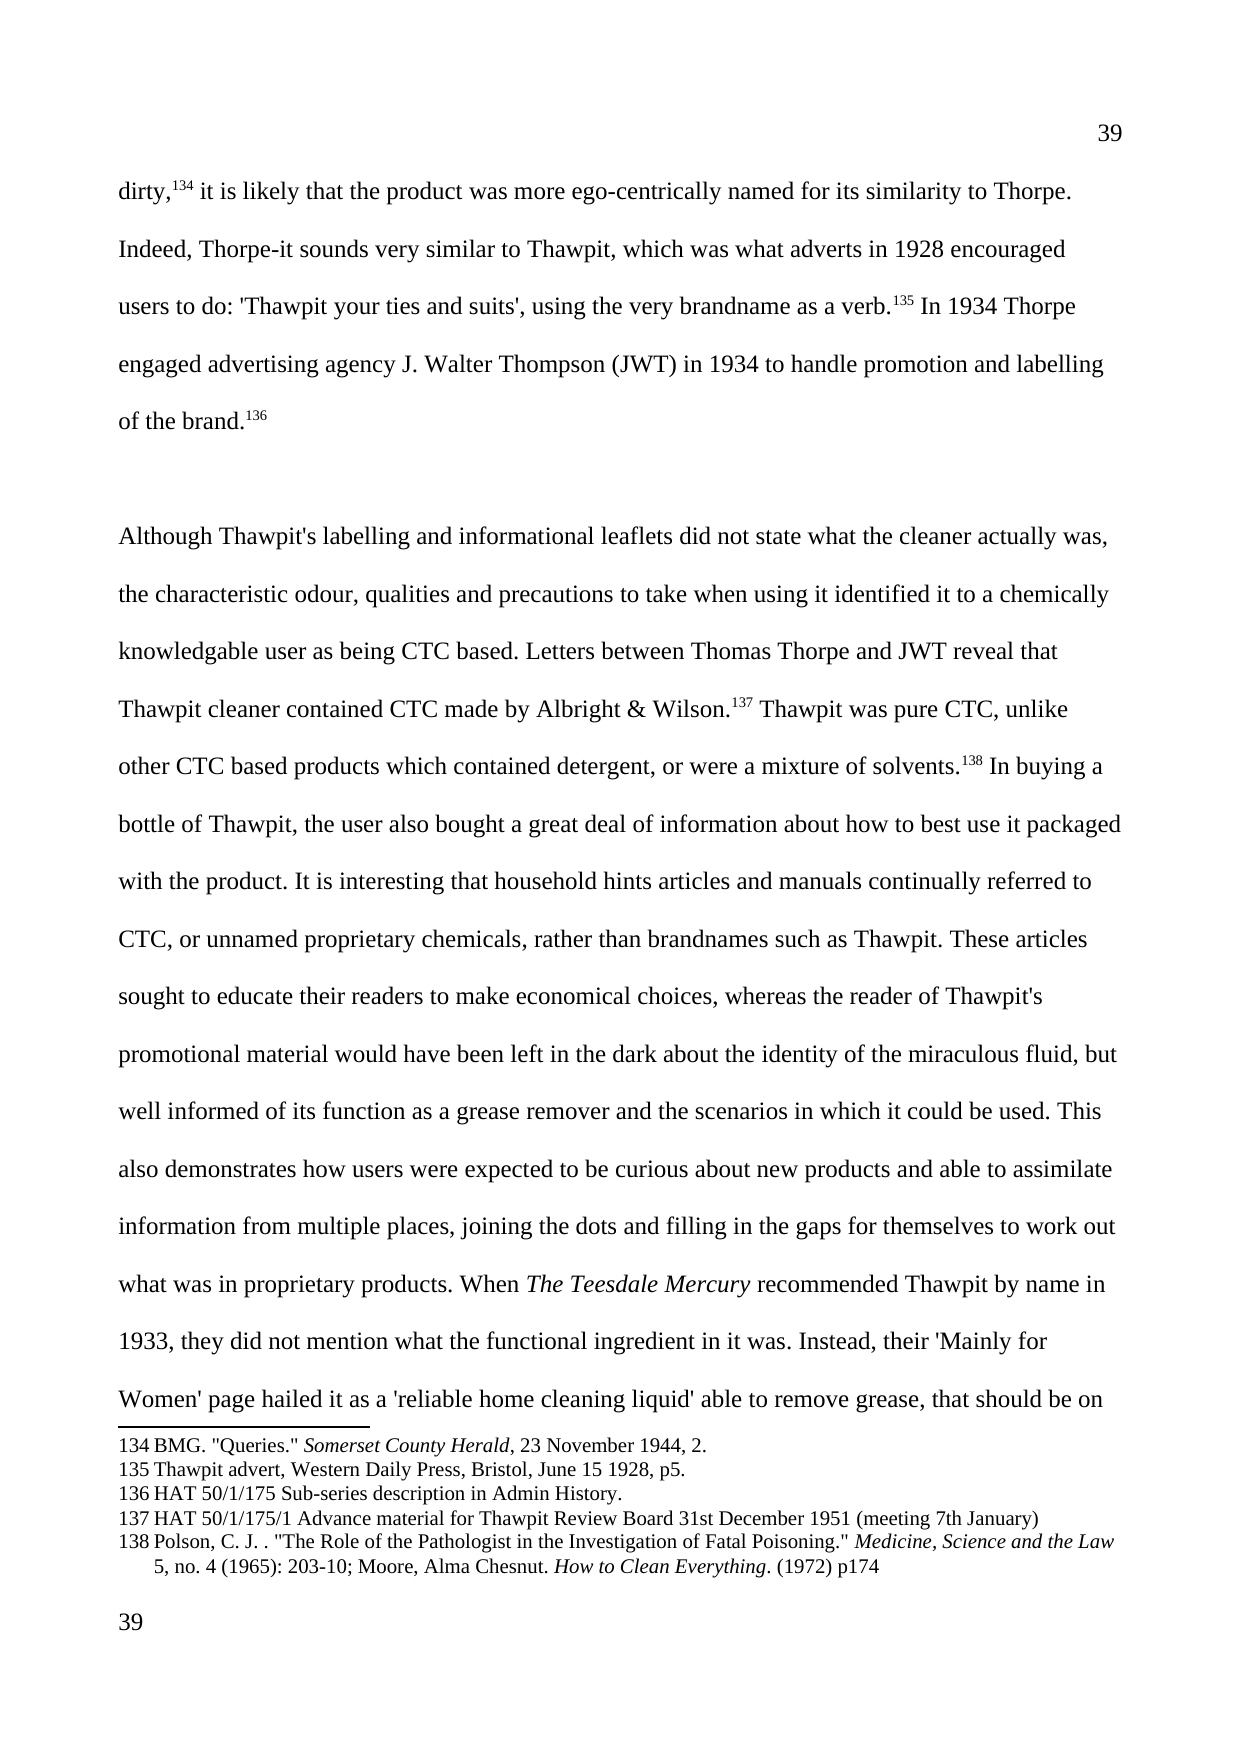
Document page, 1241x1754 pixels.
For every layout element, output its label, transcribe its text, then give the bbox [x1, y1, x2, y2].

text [118, 176, 1122, 435]
